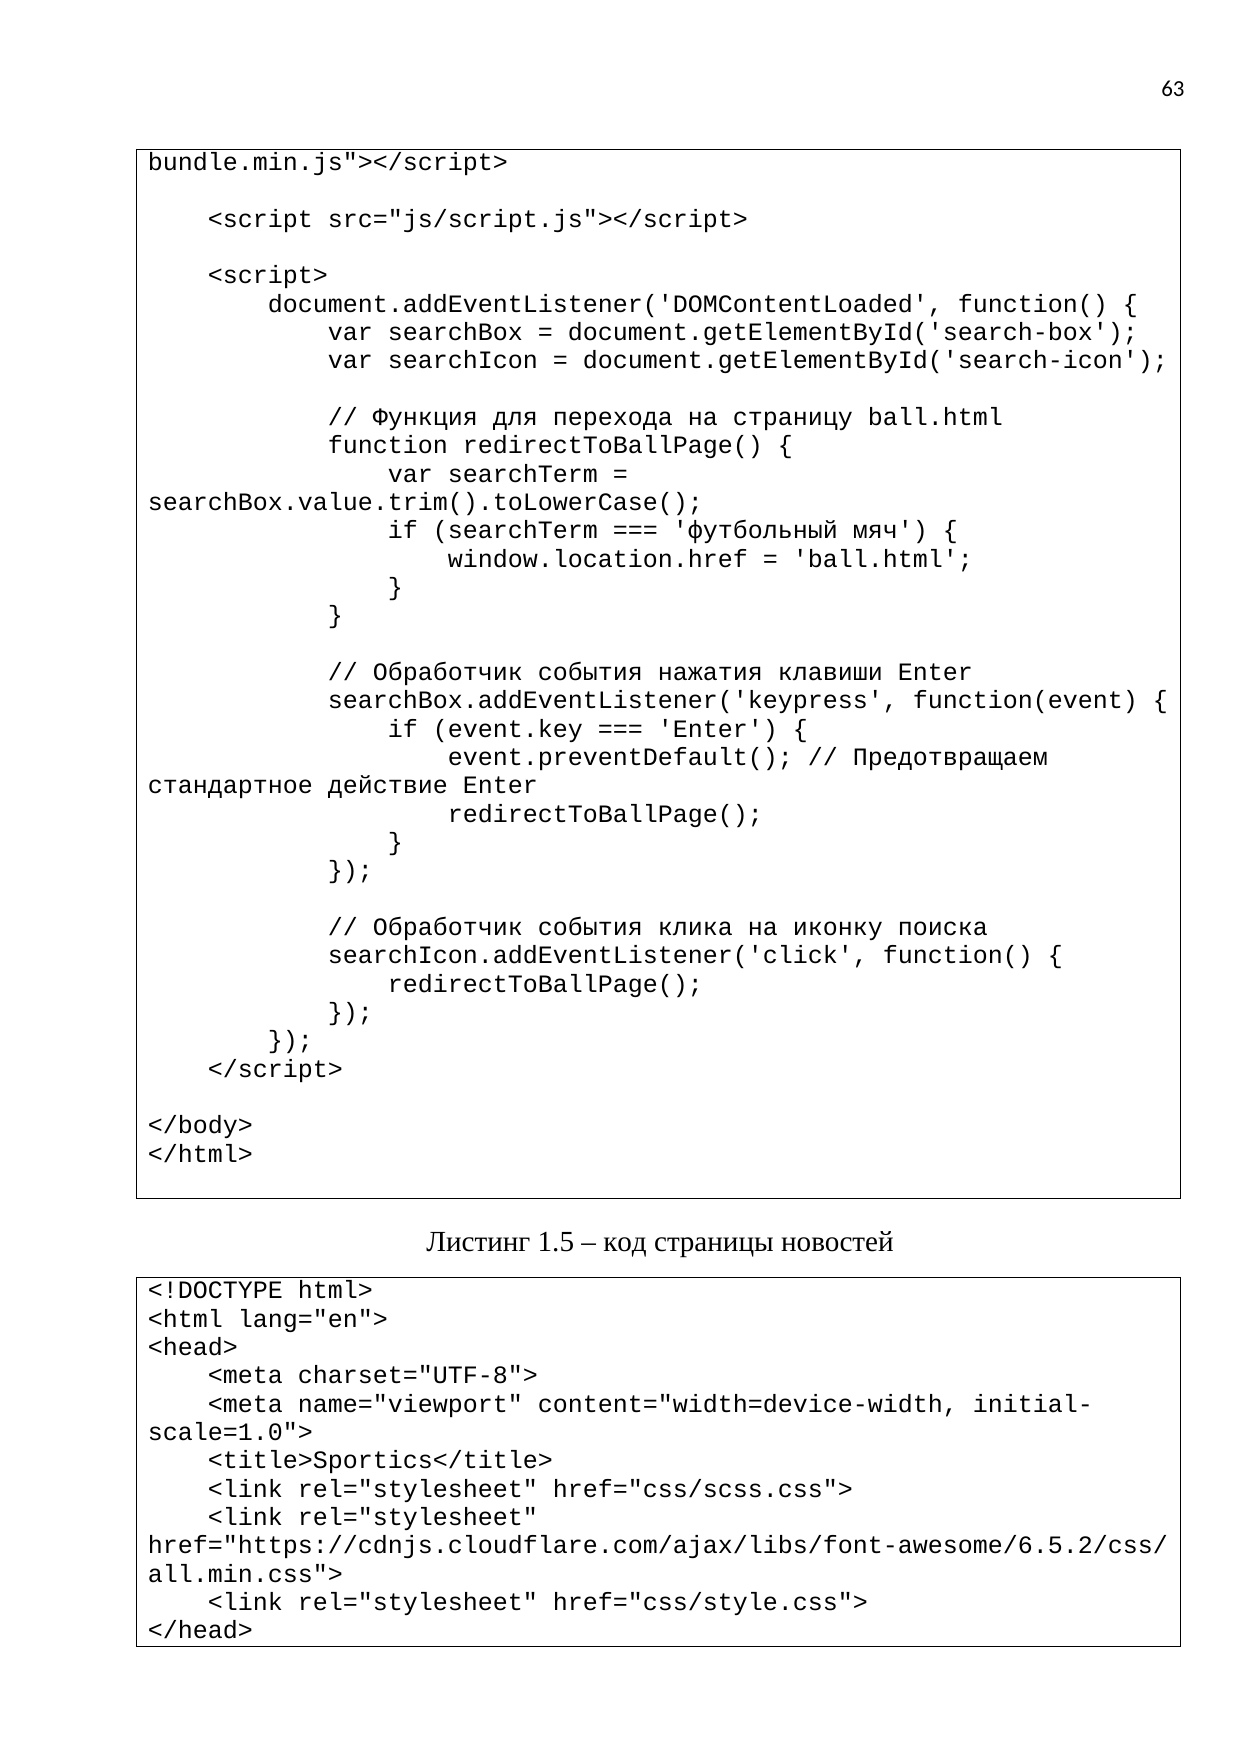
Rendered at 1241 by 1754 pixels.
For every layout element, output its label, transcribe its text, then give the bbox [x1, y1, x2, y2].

text Листинг 1.5 – код страницы новостей [136, 1224, 1184, 1258]
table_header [137, 150, 1180, 1198]
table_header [137, 1278, 1180, 1646]
